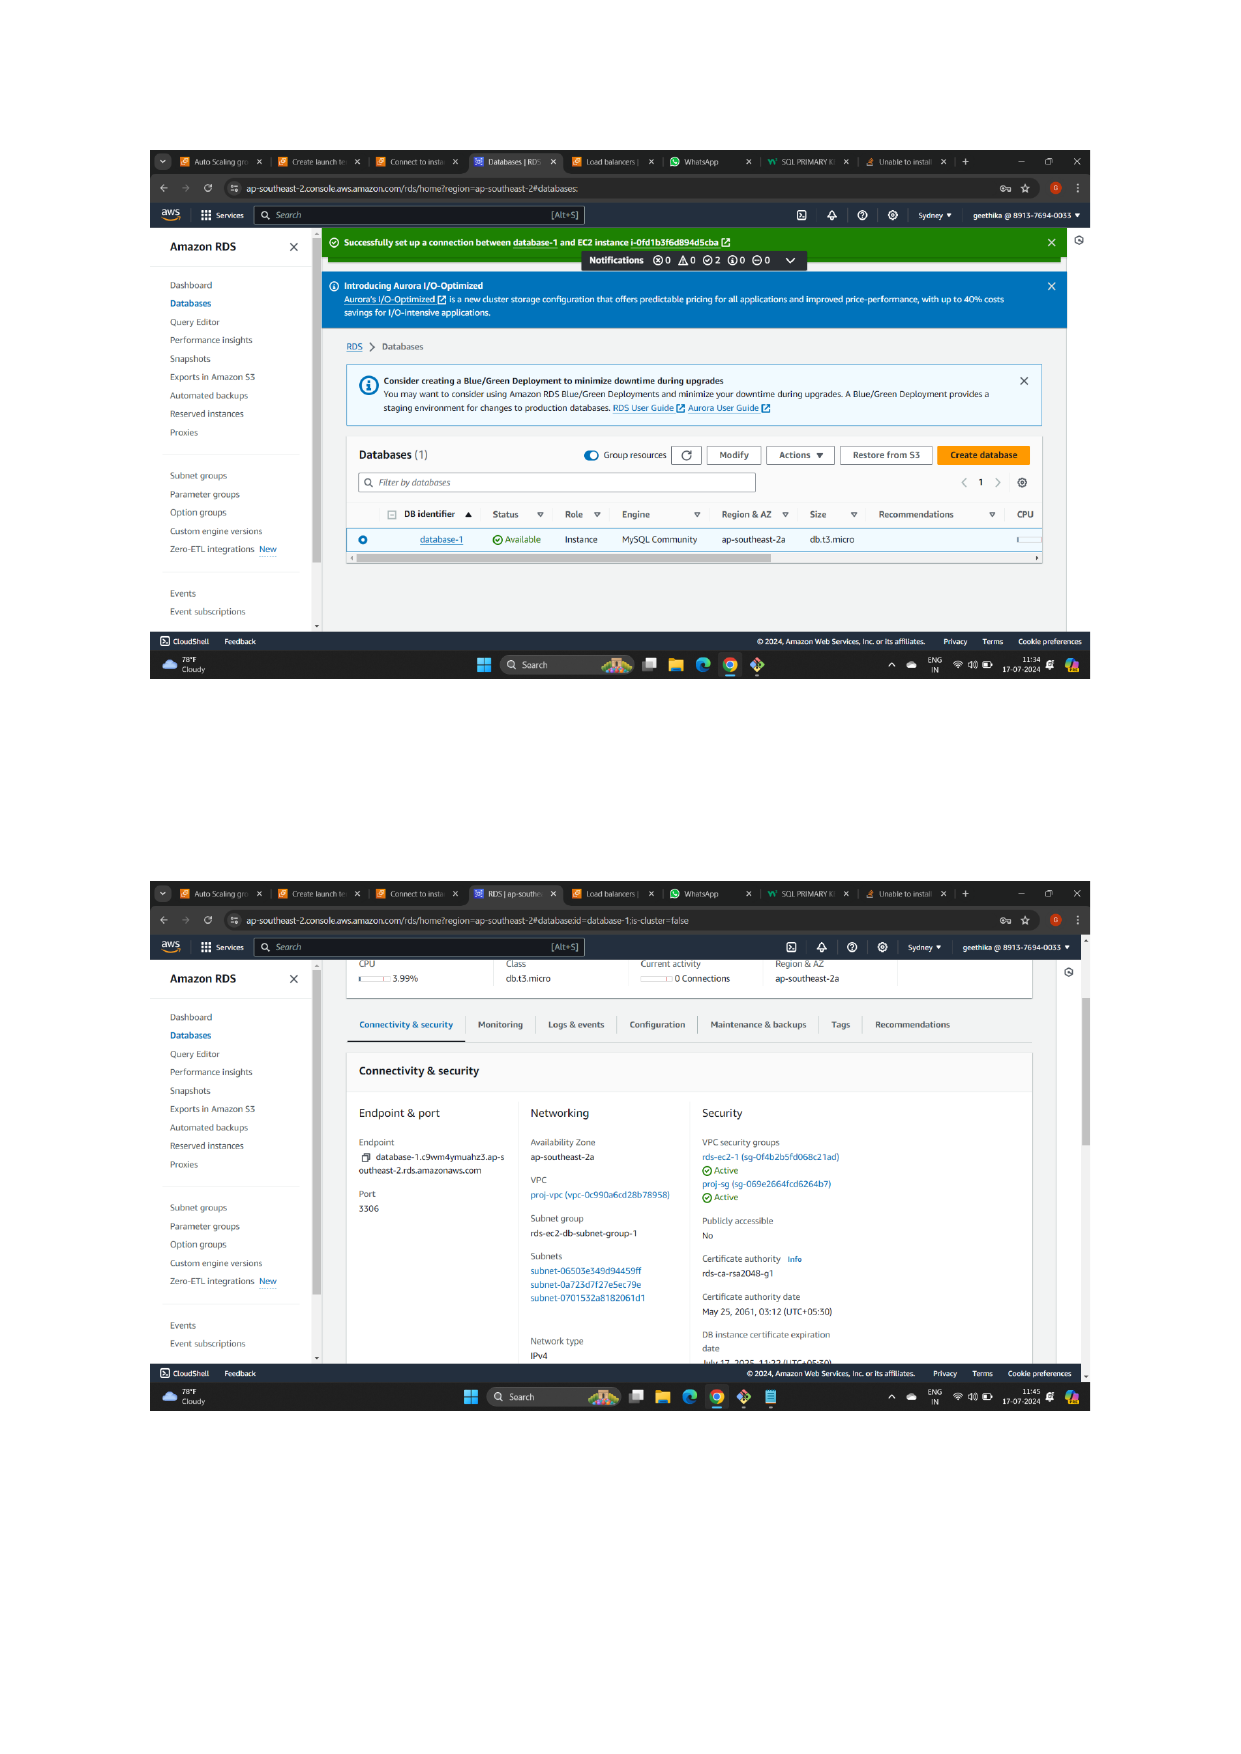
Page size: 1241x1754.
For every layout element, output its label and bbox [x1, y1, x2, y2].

picture [150, 150, 1091, 679]
picture [150, 881, 1091, 1411]
